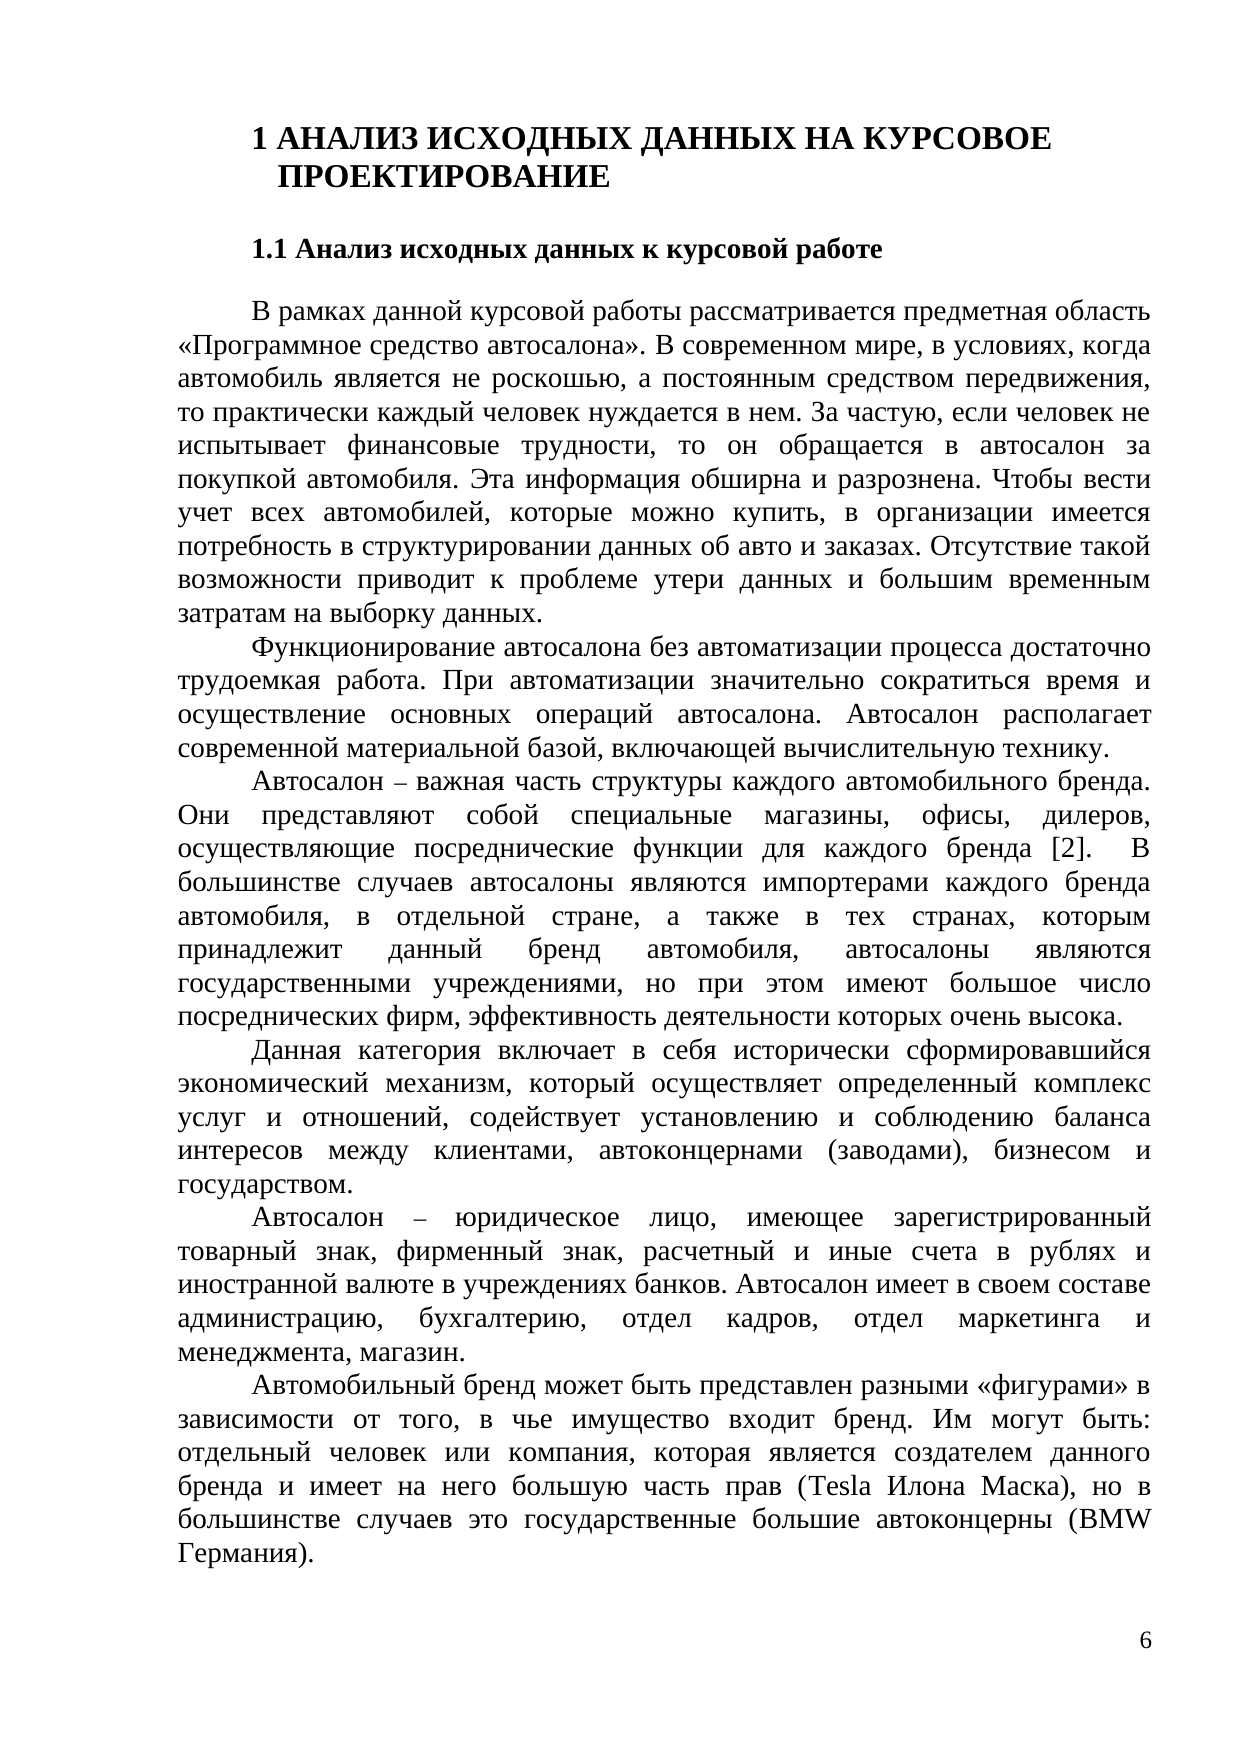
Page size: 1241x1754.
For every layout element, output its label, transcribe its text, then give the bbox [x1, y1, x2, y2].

subtitle Анализ исходных данных на курсовое проектирование [177, 118, 1152, 195]
text Автосалон – важная часть структуры каждого автомобильного бренда. Они представляют собой специальные магазины, офисы, дилеров, осуществляющие посреднические функции для каждого бренда [2]. В большинстве случаев автосалоны являются импортерами каждого бренда автомобиля, в отдельной стране, а также в тех странах, которым принадлежит данный бренд автомобиля, автосалоны являются государственными учреждениями, но при этом имеют большое число посреднических фирм, эффективность деятельности которых очень высока. [177, 763, 1152, 1032]
text В рамках данной курсовой работы рассматривается предметная область «Программное средство автосалона». В современном мире, в условиях, когда автомобиль является не роскошью, а постоянным средством передвижения, то практически каждый человек нуждается в нем. За частую, если человек не испытывает финансовые трудности, то он обращается в автосалон за покупкой автомобиля. Эта информация обширна и разрознена. Чтобы вести учет всех автомобилей, которые можно купить, в организации имеется потребность в структурировании данных об авто и заказах. Отсутствие такой возможности приводит к проблеме утери данных и большим временным затратам на выборку данных. [177, 293, 1152, 629]
subtitle 1.1 Анализ исходных данных к курсовой работе [177, 231, 1152, 264]
text Функционирование автосалона без автоматизации процесса достаточно трудоемкая работа. При автоматизации значительно сократиться время и осуществление основных операций автосалона. Автосалон располагает современной материальной базой, включающей вычислительную технику. [177, 629, 1152, 763]
text Автомобильный бренд может быть представлен разными «фигурами» в зависимости от того, в чье имущество входит бренд. Им могут быть: отдельный человек или компания, которая является создателем данного бренда и имеет на него большую часть прав (Tesla Илона Маска), но в большинстве случаев это государственные большие автоконцерны (BMW Германия). [177, 1367, 1152, 1568]
text Автосалон – юридическое лицо, имеющее зарегистрированный товарный знак, фирменный знак, расчетный и иные счета в рублях и иностранной валюте в учреждениях банков. Автосалон имеет в своем составе администрацию, бухгалтерию, отдел кадров, отдел маркетинга и менеджмента, магазин. [177, 1199, 1152, 1367]
text Данная категория включает в себя исторически сформировавшийся экономический механизм, который осуществляет определенный комплекс услуг и отношений, содействует установлению и соблюдению баланса интересов между клиентами, автоконцернами (заводами), бизнесом и государством. [177, 1032, 1152, 1199]
